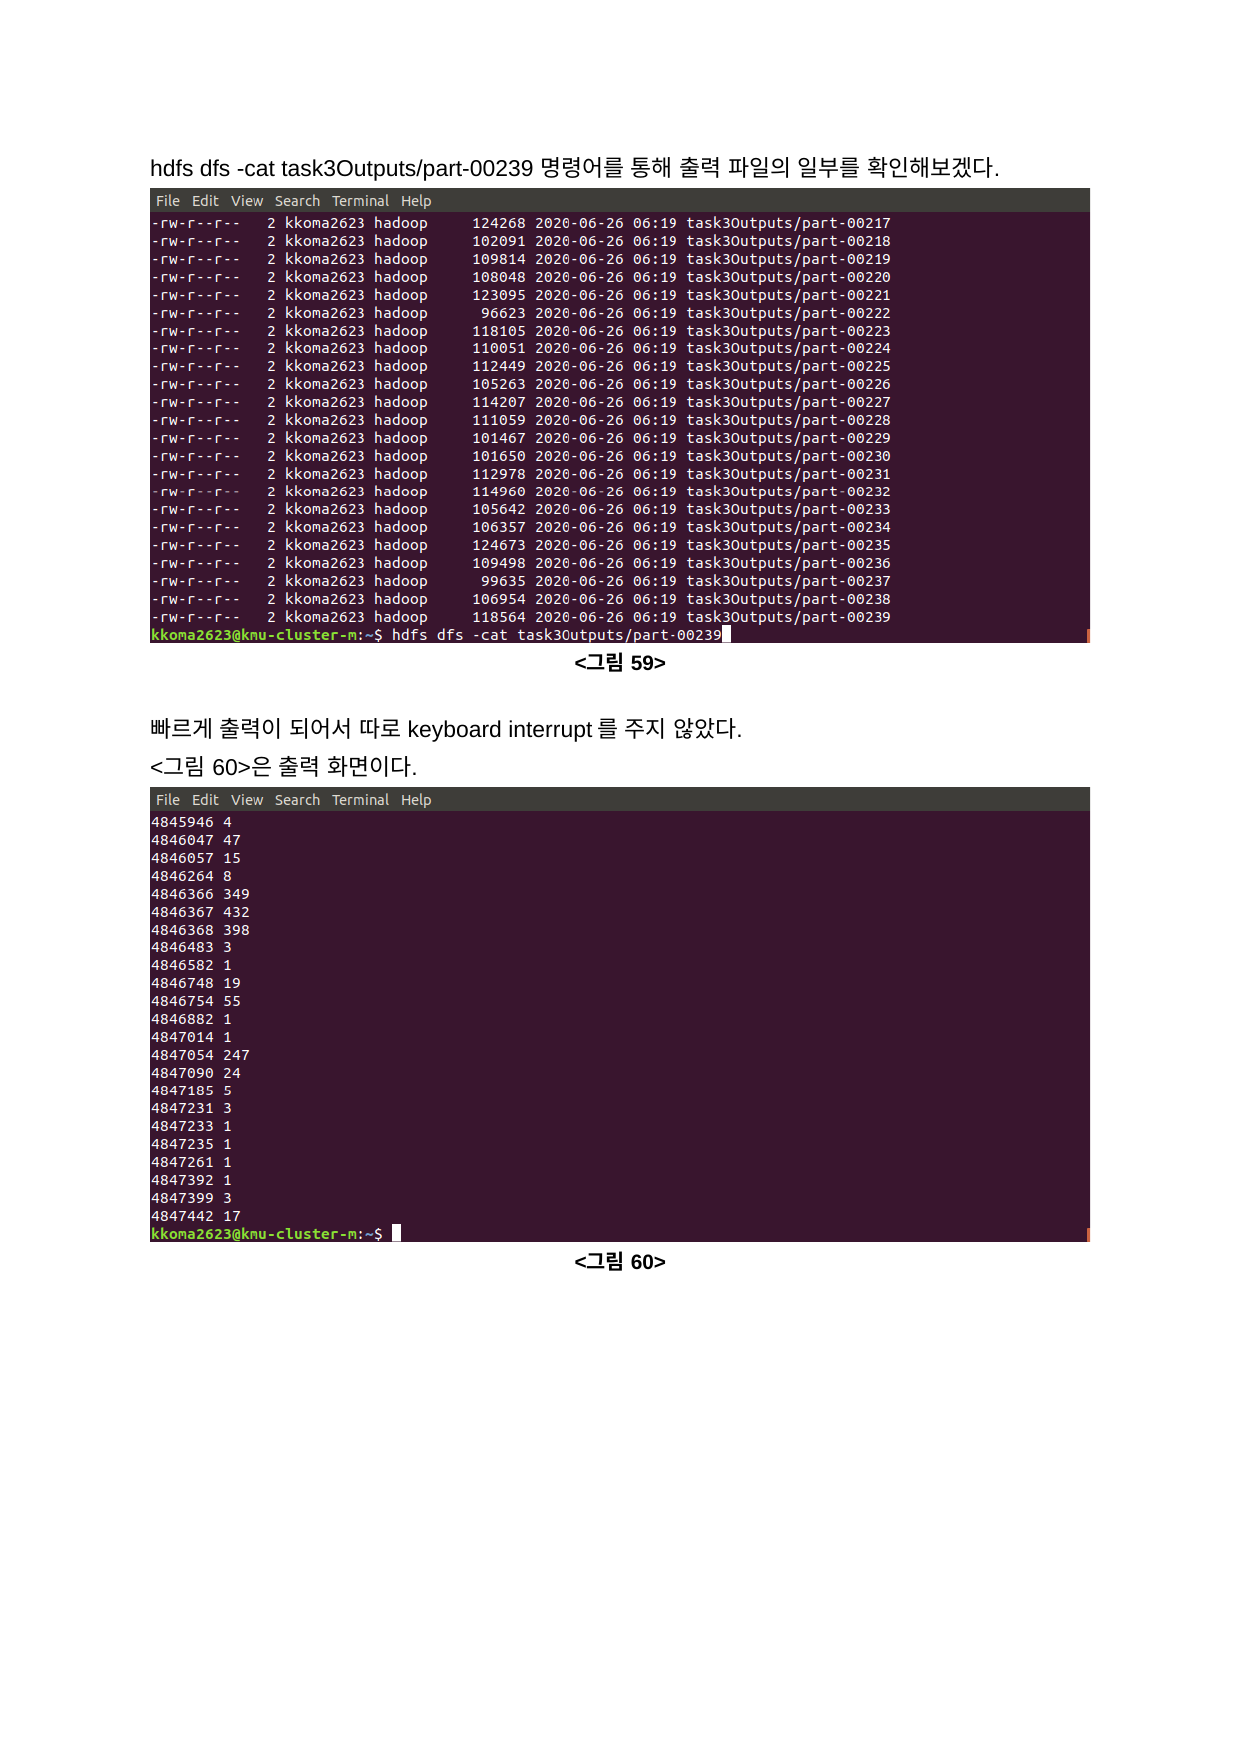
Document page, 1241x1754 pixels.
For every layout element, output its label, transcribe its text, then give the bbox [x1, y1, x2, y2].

picture [150, 787, 1091, 1242]
text hdfs dfs -cat task3Outputs/part-00239 명령어를 통해 출력 파일의 일부를 확인해보겠다. [150, 150, 1090, 183]
text <그림 59> [150, 646, 1090, 676]
text <그림 60>은 출력 화면이다. [150, 749, 1090, 782]
text <그림 60> [150, 1245, 1090, 1276]
picture [150, 188, 1091, 643]
text 빠르게 출력이 되어서 따로 keyboard interrupt를 주지 않았다. [150, 711, 1090, 744]
